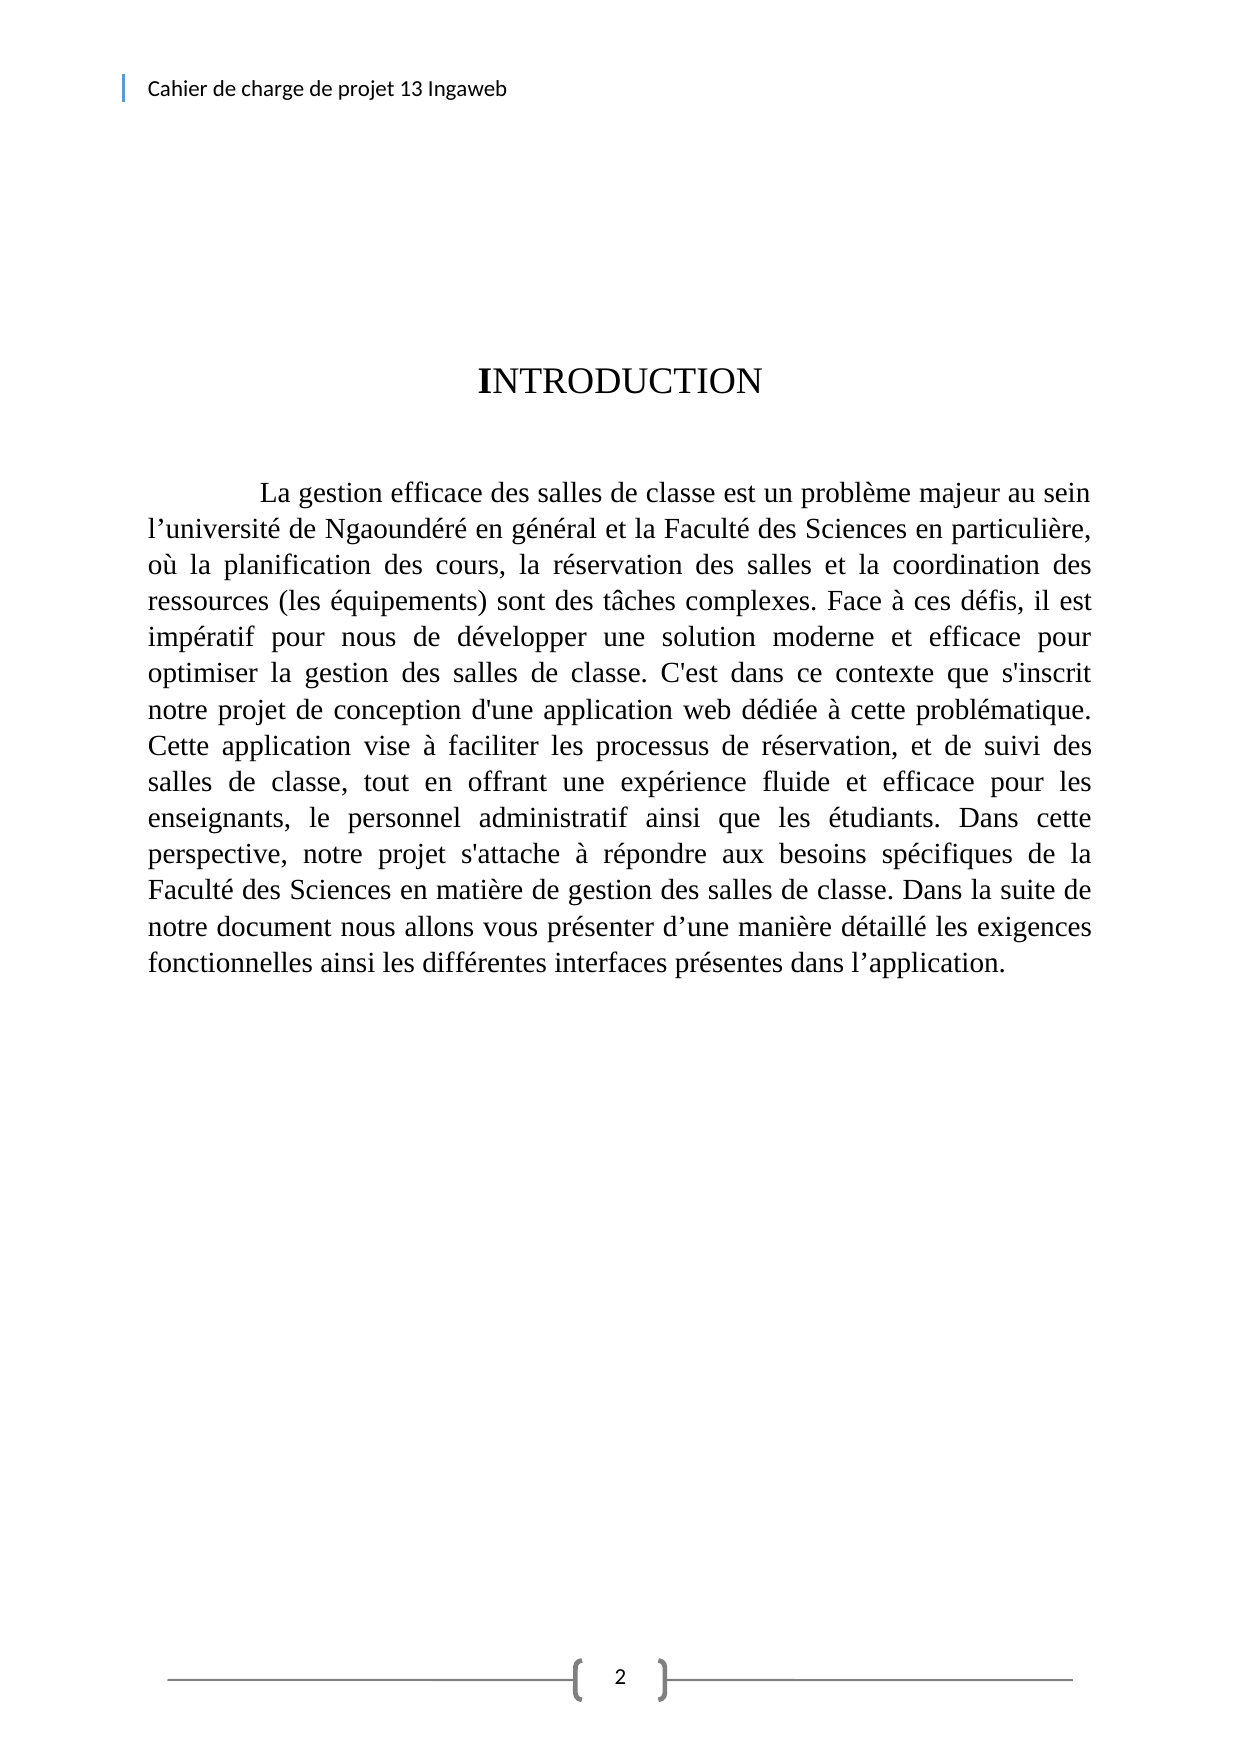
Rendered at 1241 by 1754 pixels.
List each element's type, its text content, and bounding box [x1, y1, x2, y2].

text La gestion efficace des salles de classe est un problème majeur au sein l’université de Ngaoundéré en général et la Faculté des Sciences en particulière, où la planification des cours, la réservation des salles et la coordination des ressources (les équipements) sont des tâches complexes. Face à ces défis, il est impératif pour nous de développer une solution moderne et efficace pour optimiser la gestion des salles de classe. C'est dans ce contexte que s'inscrit notre projet de conception d'une application web dédiée à cette problématique. Cette application vise à faciliter les processus de réservation, et de suivi des salles de classe, tout en offrant une expérience fluide et efficace pour les enseignants, le personnel administratif ainsi que les étudiants. Dans cette perspective, notre projet s'attache à répondre aux besoins spécifiques de la Faculté des Sciences en matière de gestion des salles de classe. Dans la suite de notre document nous allons vous présenter d’une manière détaillé les exigences fonctionnelles ainsi les différentes interfaces présentes dans l’application. [148, 475, 1093, 978]
text INTRODUCTION [148, 359, 1093, 402]
